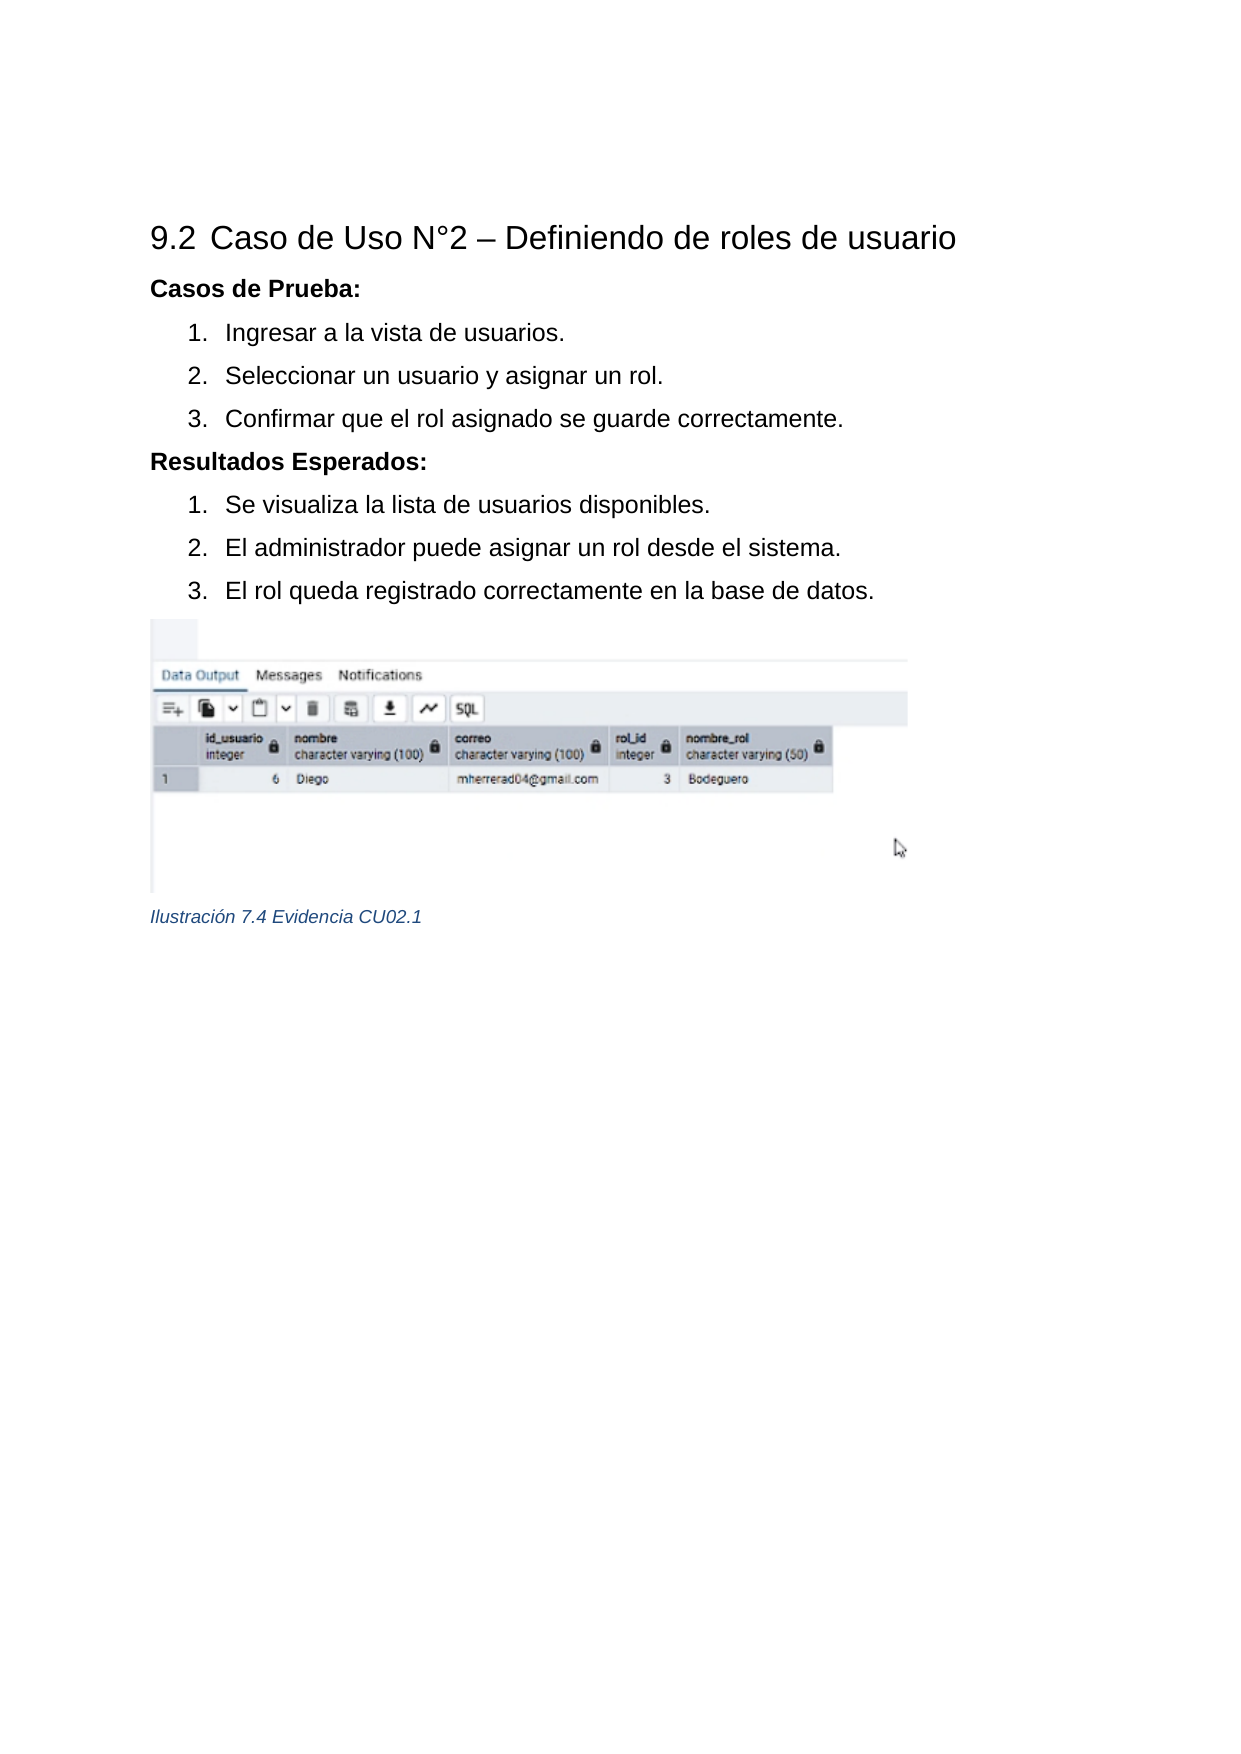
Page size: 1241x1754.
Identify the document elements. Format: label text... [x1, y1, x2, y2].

text Ilustración 7.4 Evidencia CU02.1 [150, 906, 1090, 928]
text Resultados Esperados: [150, 447, 1090, 476]
list Se visualiza la lista de usuarios disponibles. [187, 490, 1090, 519]
text Casos de Prueba: [150, 274, 1090, 303]
picture [150, 619, 908, 893]
list Seleccionar un usuario y asignar un rol. [187, 361, 1090, 389]
subtitle Caso de Uso N°2 – Definiendo de roles de usuario [150, 218, 1090, 256]
list Ingresar a la vista de usuarios. [187, 317, 1090, 346]
list El rol queda registrado correctamente en la base de datos. [187, 576, 1090, 605]
list Confirmar que el rol asignado se guarde correctamente. [187, 404, 1090, 432]
list El administrador puede asignar un rol desde el sistema. [187, 533, 1090, 562]
